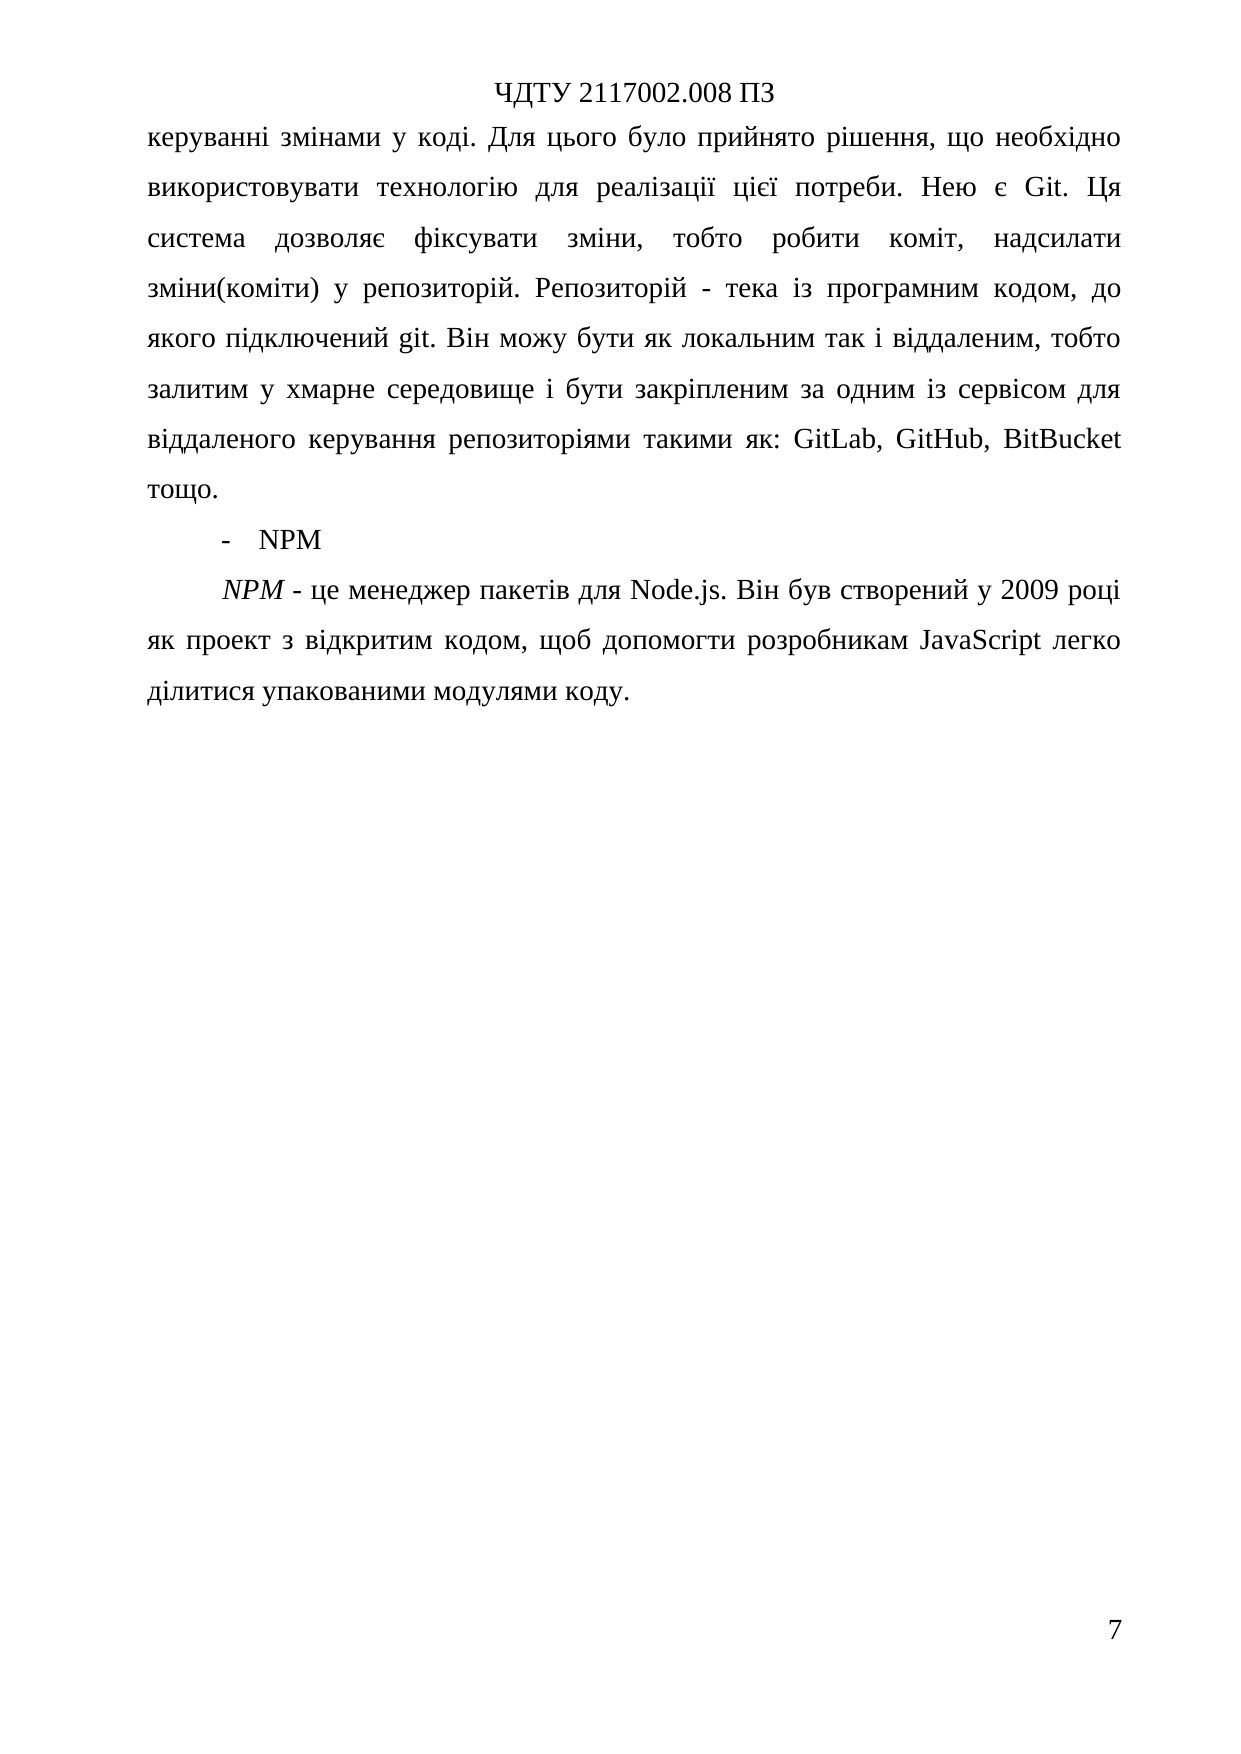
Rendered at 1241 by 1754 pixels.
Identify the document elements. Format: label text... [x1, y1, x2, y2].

list NPM - це менеджер пакетів для Node.js. Він був створений у 2009 році як проект з відкритим кодом, щоб допомогти розробникам JavaScript легко ділитися упакованими модулями коду. [147, 572, 1122, 706]
list NPM [221, 522, 1122, 555]
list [147, 119, 1122, 505]
